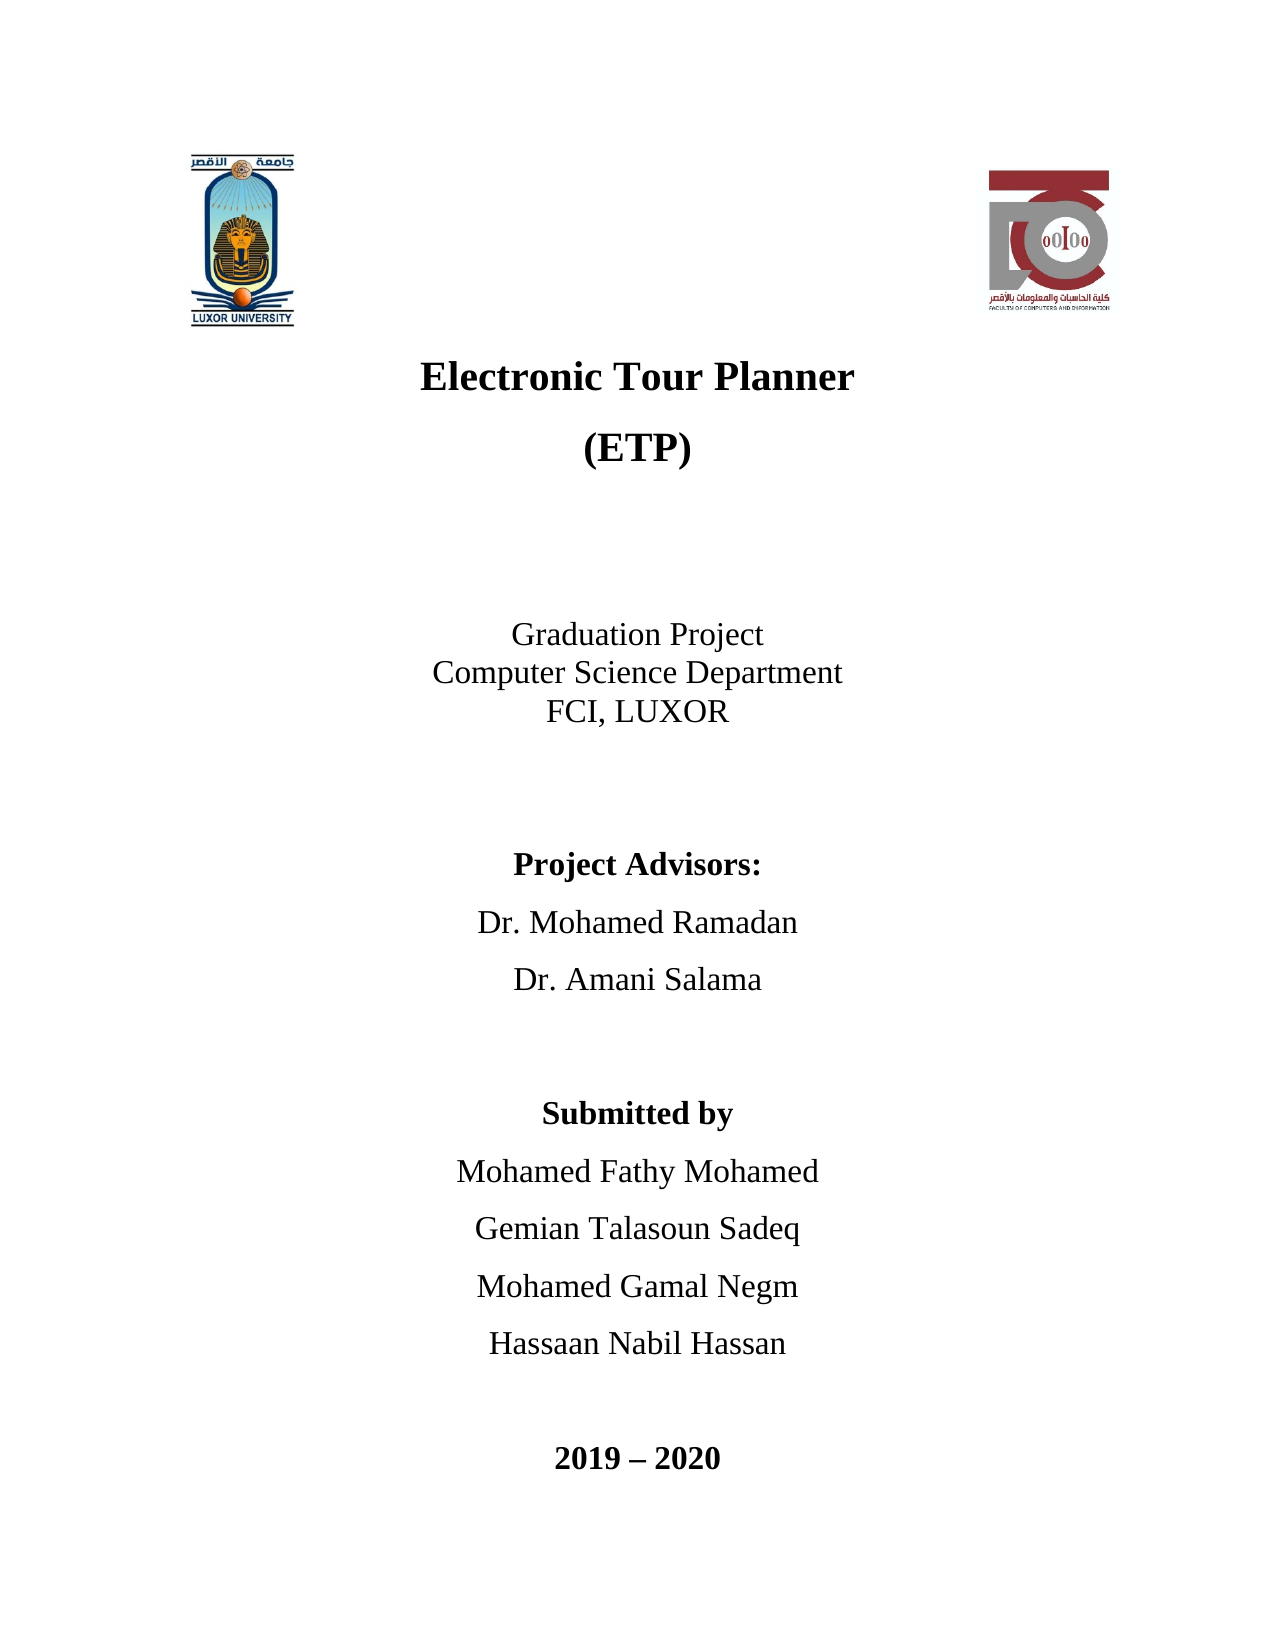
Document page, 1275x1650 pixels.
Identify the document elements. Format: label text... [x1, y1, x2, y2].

text Graduation Project [150, 614, 1125, 653]
text Mohamed Fathy Mohamed [150, 1151, 1125, 1189]
text Dr. Mohamed Ramadan [150, 902, 1125, 940]
text Project Advisors: [150, 844, 1125, 883]
text 2019 – 2020 [150, 1439, 1125, 1477]
text Computer Science Department [150, 653, 1125, 691]
text Mohamed Gamal Negm [150, 1266, 1125, 1304]
picture [150, 150, 334, 329]
text FCI, LUXOR [150, 691, 1125, 729]
title Electronic Tour Planner [150, 351, 1125, 399]
text Gemian Talasoun Sadeq [150, 1209, 1125, 1247]
text Hassaan Nabil Hassan [150, 1324, 1125, 1362]
text Dr. Amani Salama [150, 959, 1125, 998]
text (ETP) [150, 423, 1125, 471]
text Submitted by [150, 1094, 1125, 1132]
picture [975, 168, 1123, 314]
